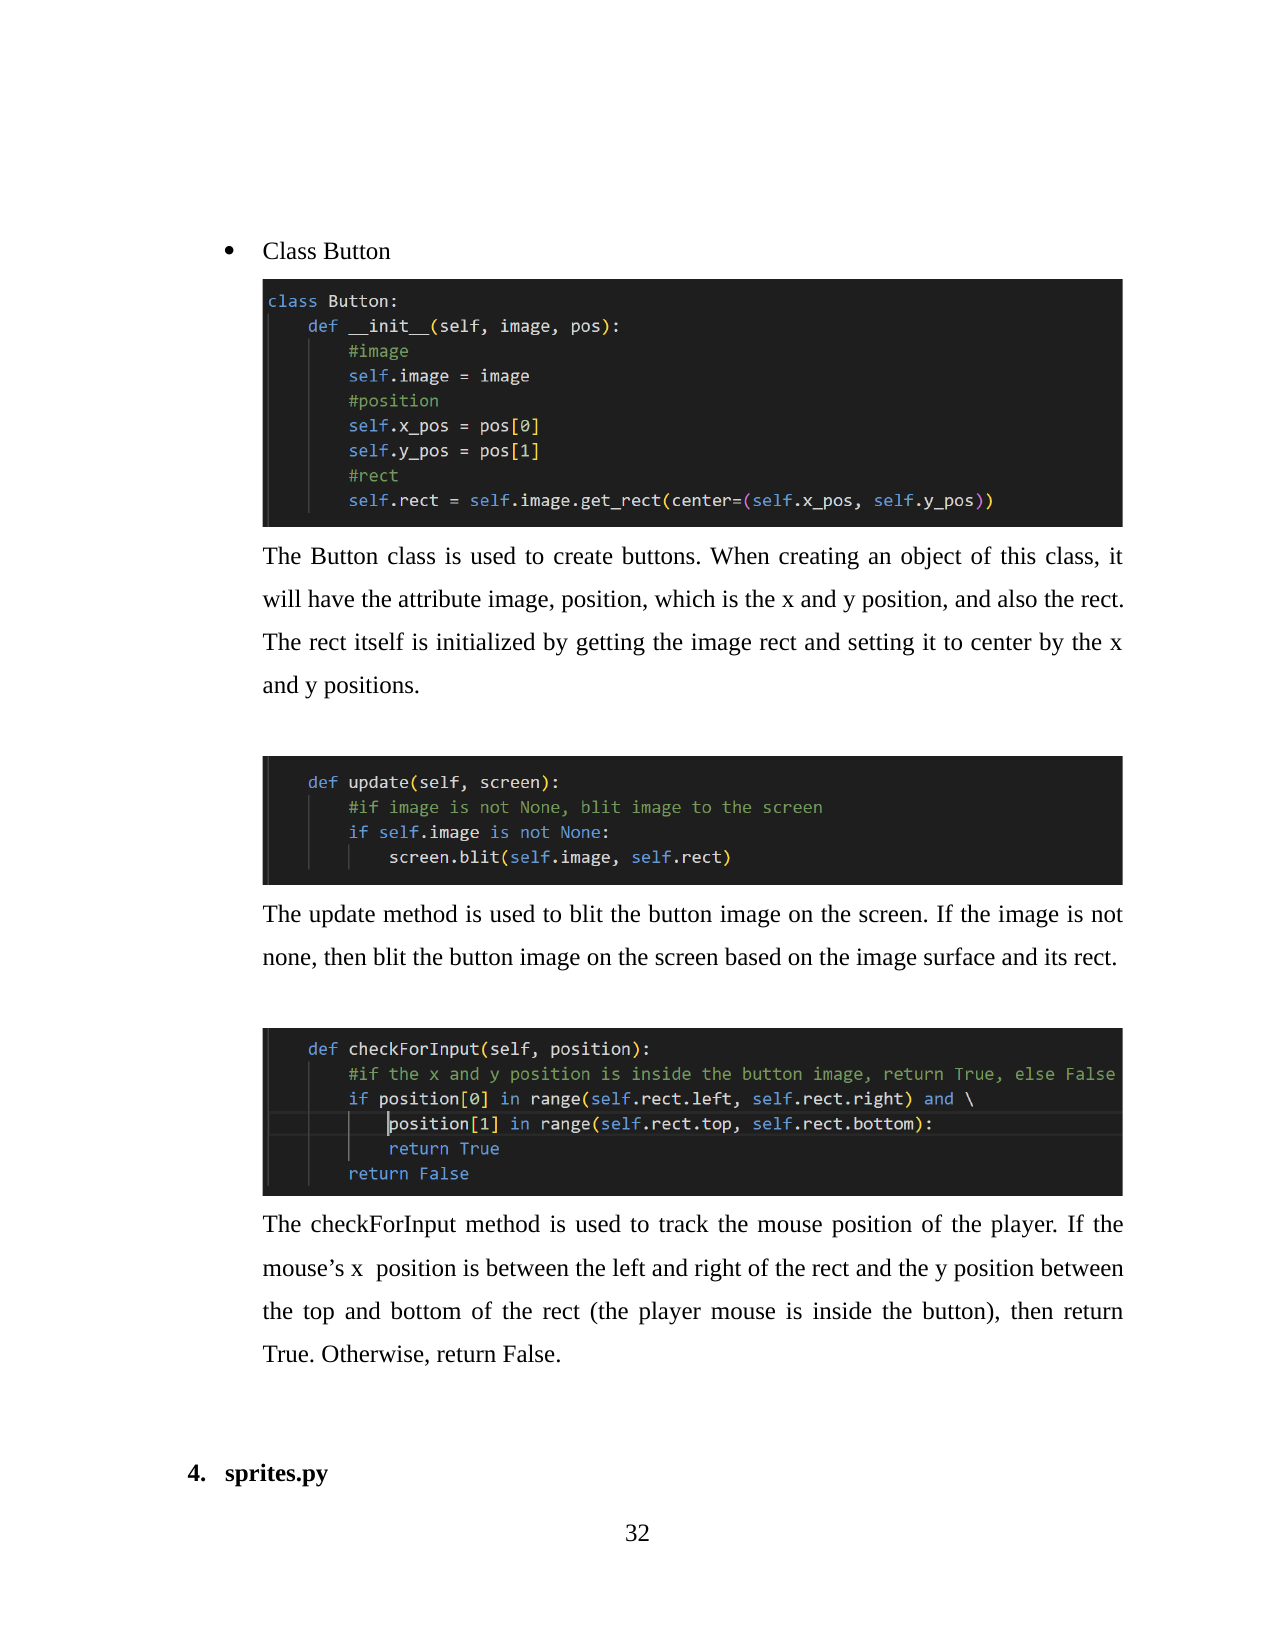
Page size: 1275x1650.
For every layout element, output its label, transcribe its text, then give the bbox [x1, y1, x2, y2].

list The update method is used to blit the button image on the screen. If the image is not none, then blit the button image on the screen based on the image surface and its rect. [262, 899, 1125, 971]
list The checkForInput method is used to track the mouse position of the player. If the mouse’s x position is between the left and right of the rect and the y position between the top and bottom of the rect (the player mouse is inside the button), then return True. Otherwise, return False. [262, 1209, 1125, 1368]
picture [262, 279, 1123, 527]
picture [262, 756, 1123, 885]
picture [262, 1028, 1123, 1196]
list Class Button [225, 236, 1125, 265]
list sprites.py [187, 1458, 1125, 1487]
list The Button class is used to create buttons. When creating an object of this class, it will have the attribute image, position, which is the x and y position, and also the rect. The rect itself is initialized by getting the image rect and setting it to center by the x and y positions. [262, 541, 1125, 699]
